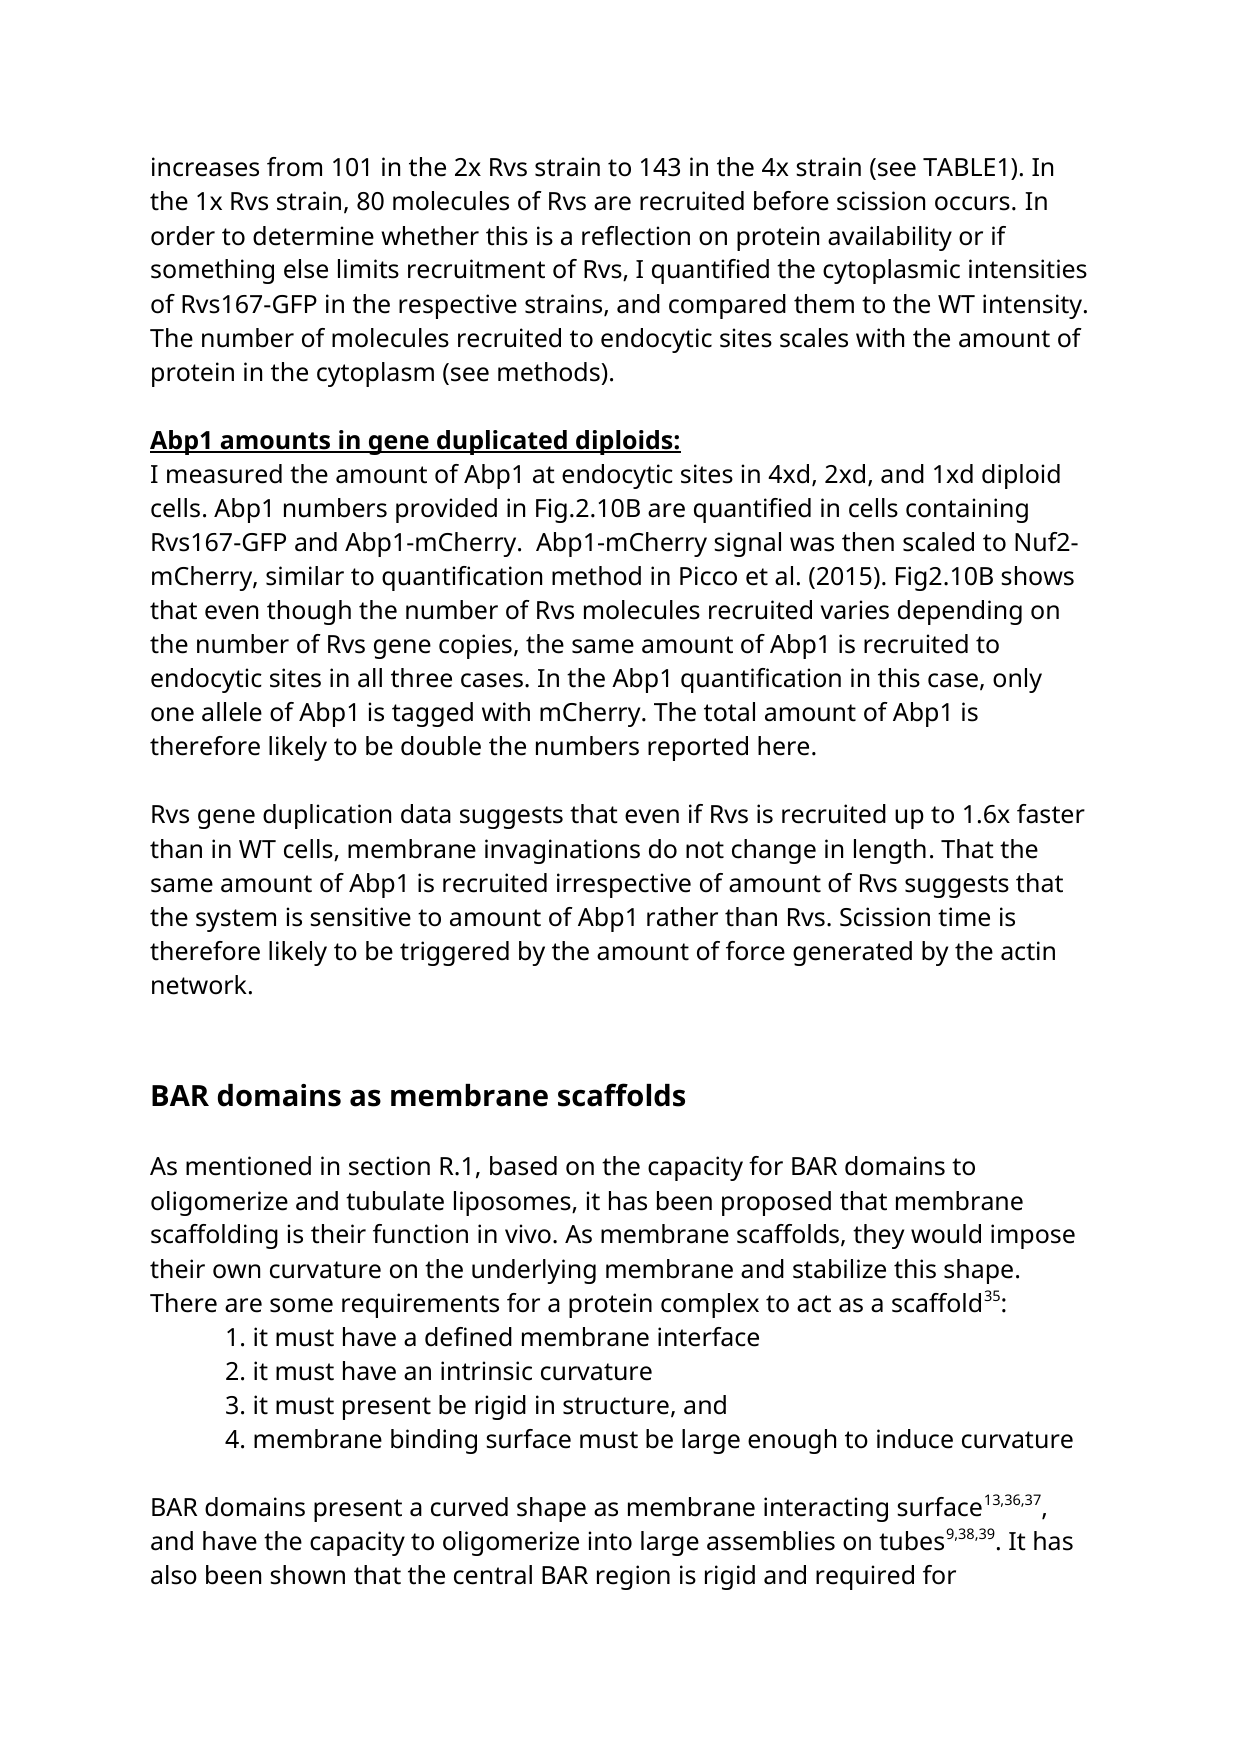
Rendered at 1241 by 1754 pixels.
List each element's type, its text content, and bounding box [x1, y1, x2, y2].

text 3. it must present be rigid in structure, and [150, 1387, 1090, 1422]
text As mentioned in section R.1, based on the capacity for BAR domains to oligomerize and tubulate liposomes, it has been proposed that membrane scaffolding is their function in vivo. As membrane scaffolds, they would impose their own curvature on the underlying membrane and stabilize this shape. There are some requirements for a protein complex to act as a scaffold35: [150, 1149, 1090, 1319]
text I measured the amount of Abp1 at endocytic sites in 4xd, 2xd, and 1xd diploid cells. Abp1 numbers provided in Fig.2.10B are quantified in cells containing Rvs167-GFP and Abp1-mCherry. Abp1-mCherry signal was then scaled to Nuf2-mCherry, similar to quantification method in Picco et al. (2015). Fig2.10B shows that even though the number of Rvs molecules recruited varies depending on the number of Rvs gene copies, the same amount of Abp1 is recruited to endocytic sites in all three cases. In the Abp1 quantification in this case, only one allele of Abp1 is tagged with mCherry. The total amount of Abp1 is therefore likely to be double the numbers reported here. [150, 457, 1090, 763]
text 2. it must have an intrinsic curvature [150, 1353, 1090, 1387]
text 4. membrane binding surface must be large enough to induce curvature [150, 1422, 1090, 1456]
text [150, 1490, 1090, 1592]
text BAR domains as membrane scaffolds [150, 1075, 1090, 1115]
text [150, 150, 1090, 388]
text 1. it must have a defined membrane interface [150, 1319, 1090, 1353]
text Abp1 amounts in gene duplicated diploids: [150, 422, 1090, 457]
text Rvs gene duplication data suggests that even if Rvs is recruited up to 1.6x faster than in WT cells, membrane invaginations do not change in length. That the same amount of Abp1 is recruited irrespective of amount of Rvs suggests that the system is sensitive to amount of Abp1 rather than Rvs. Scission time is therefore likely to be triggered by the amount of force generated by the actin network. [150, 797, 1090, 1002]
